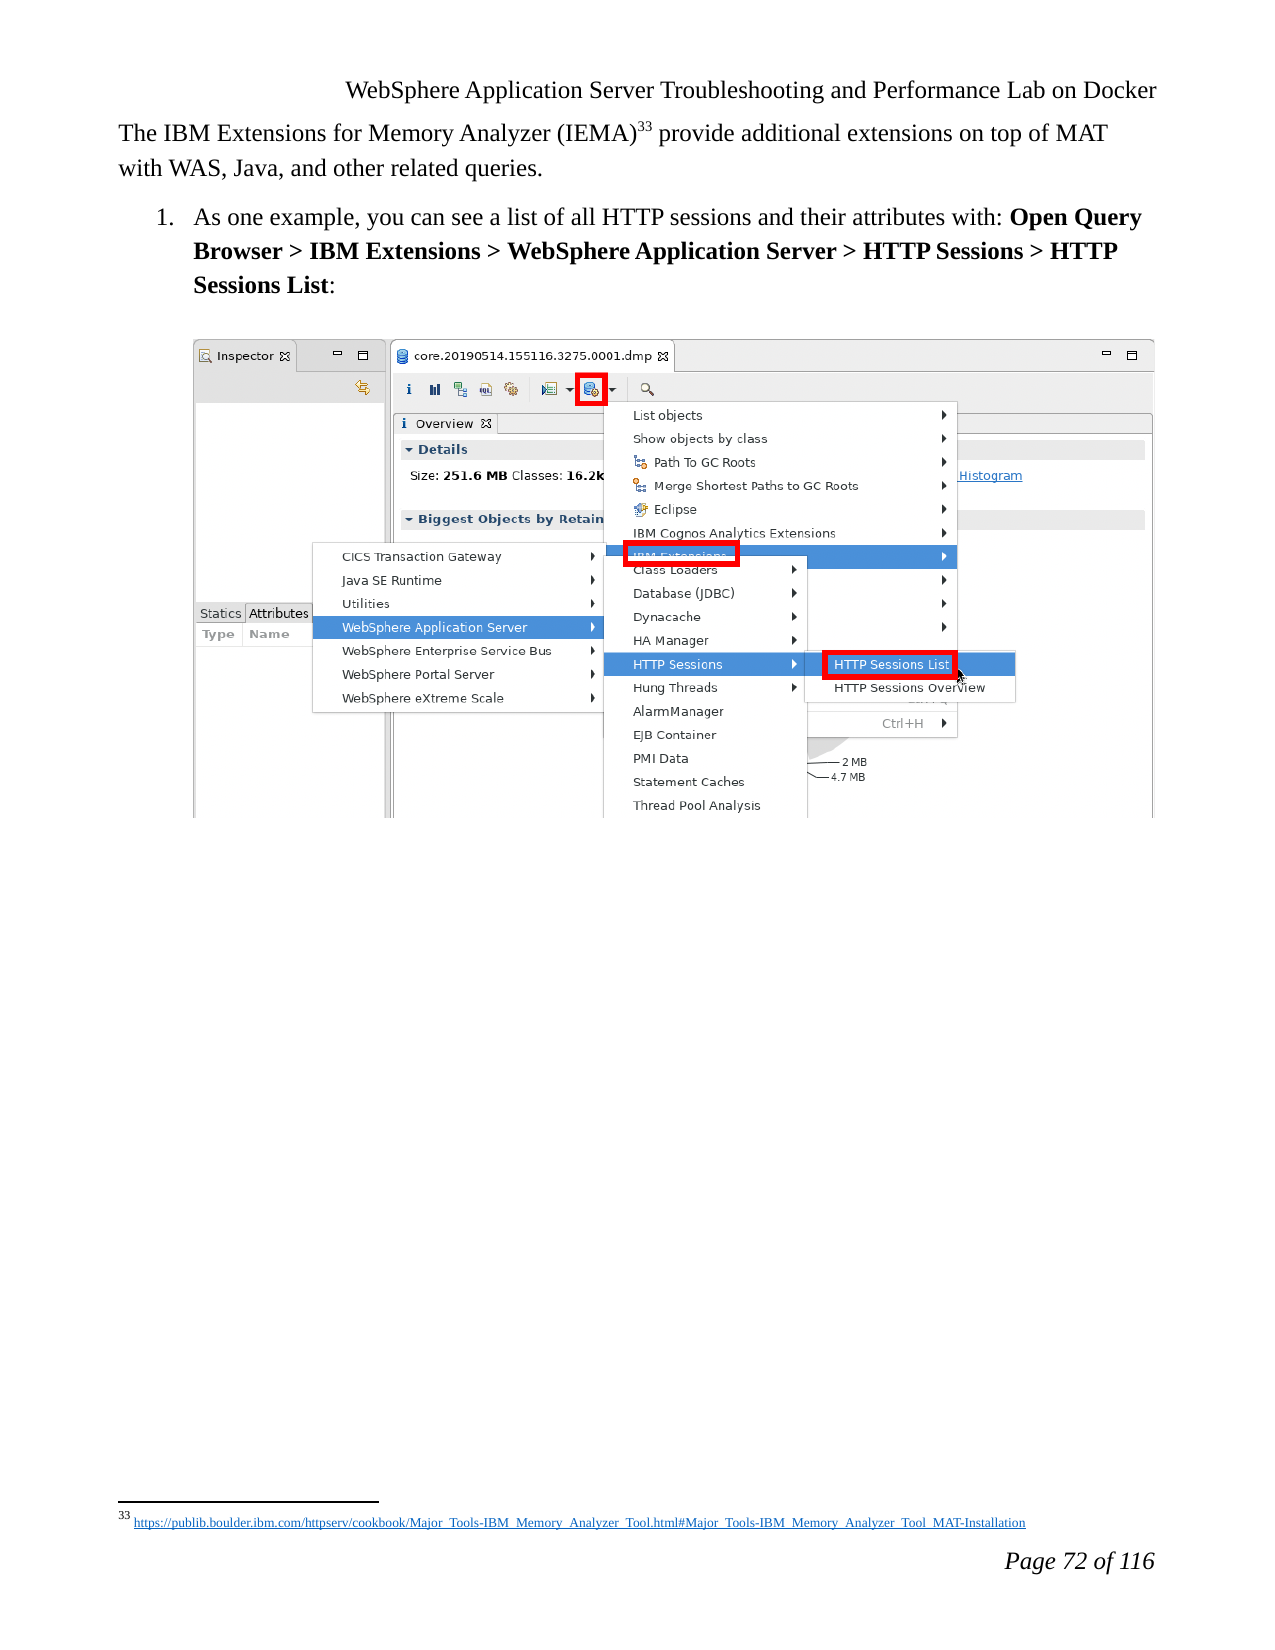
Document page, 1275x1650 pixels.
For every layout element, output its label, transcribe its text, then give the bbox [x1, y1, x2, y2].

picture [193, 339, 1155, 818]
text The IBM Extensions for Memory Analyzer (IEMA) provide additional extensions on top of MAT with WAS, Java, and other related queries. [118, 118, 1157, 181]
